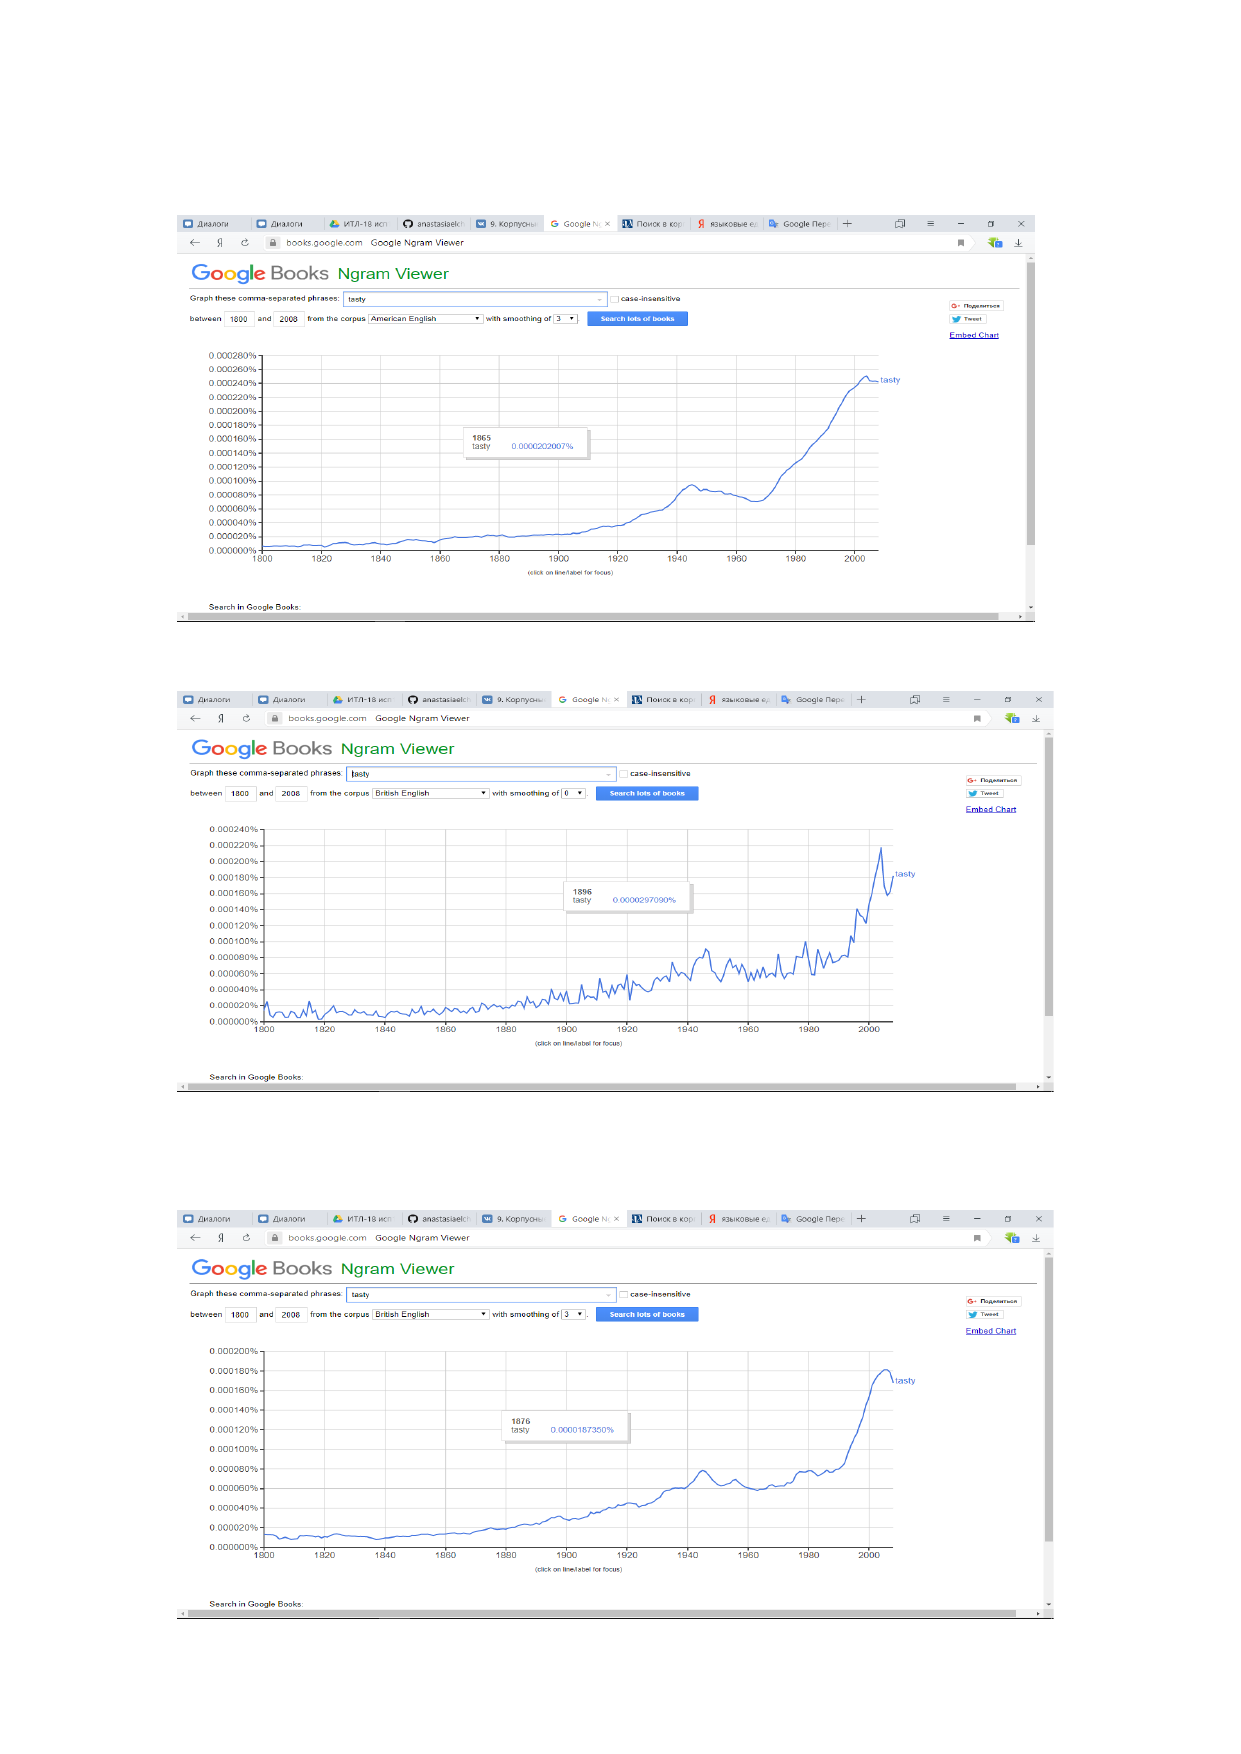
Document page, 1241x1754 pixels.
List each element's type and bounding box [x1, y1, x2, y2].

picture [177, 215, 1035, 622]
picture [177, 691, 1054, 1092]
picture [177, 1210, 1054, 1619]
